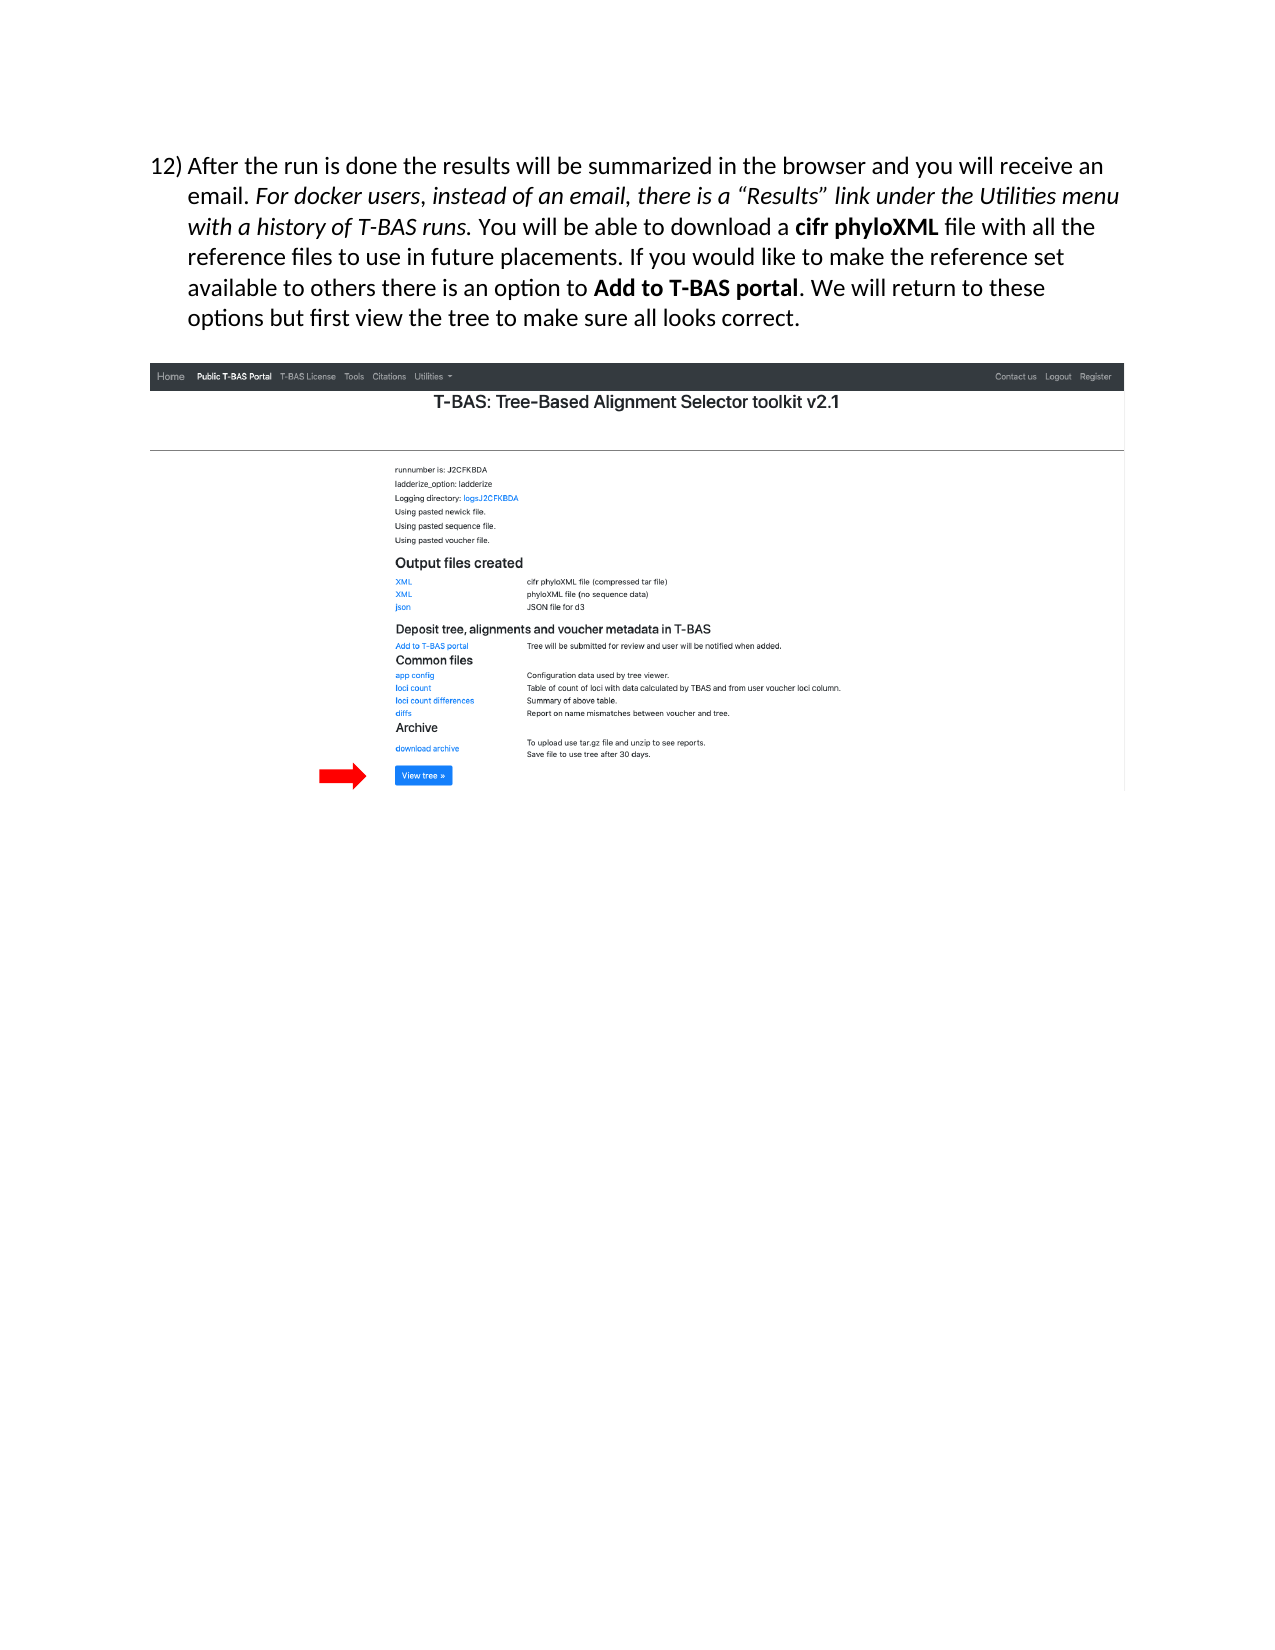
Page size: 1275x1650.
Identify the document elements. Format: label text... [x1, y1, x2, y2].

picture [150, 363, 1125, 791]
list After the run is done the results will be summarized in the browser and you will receive an email. For docker users, instead of an email, there is a “Results” link under the Utilities menu with a history of T-BAS runs. You will be able to download a cifr phyloXML file with all the reference files to use in future placements. If you would like to make the reference set available to others there is an option to Add to T-BAS portal. We will return to these options but first view the tree to make sure all looks correct. [150, 150, 1125, 333]
